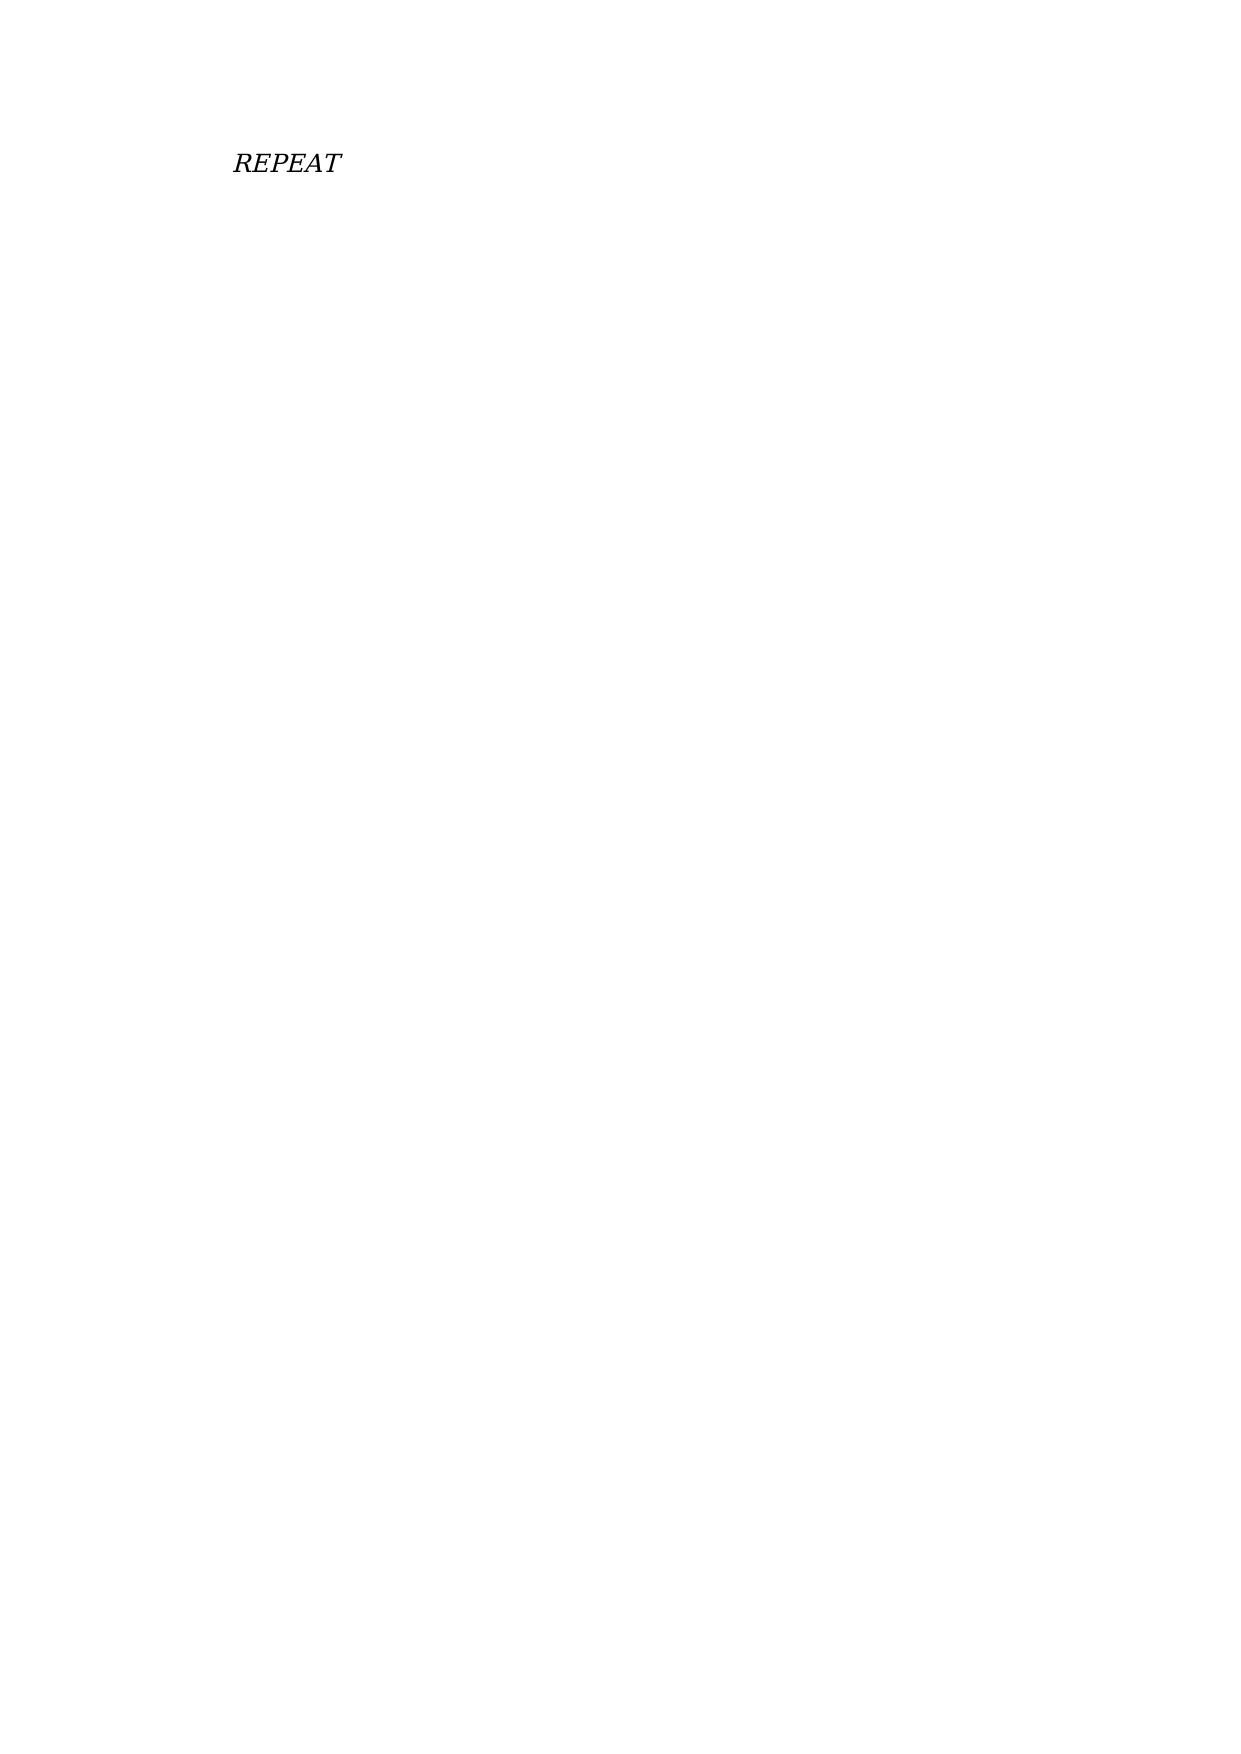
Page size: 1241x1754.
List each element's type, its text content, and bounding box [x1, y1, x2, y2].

text REPEAT [118, 148, 1122, 178]
